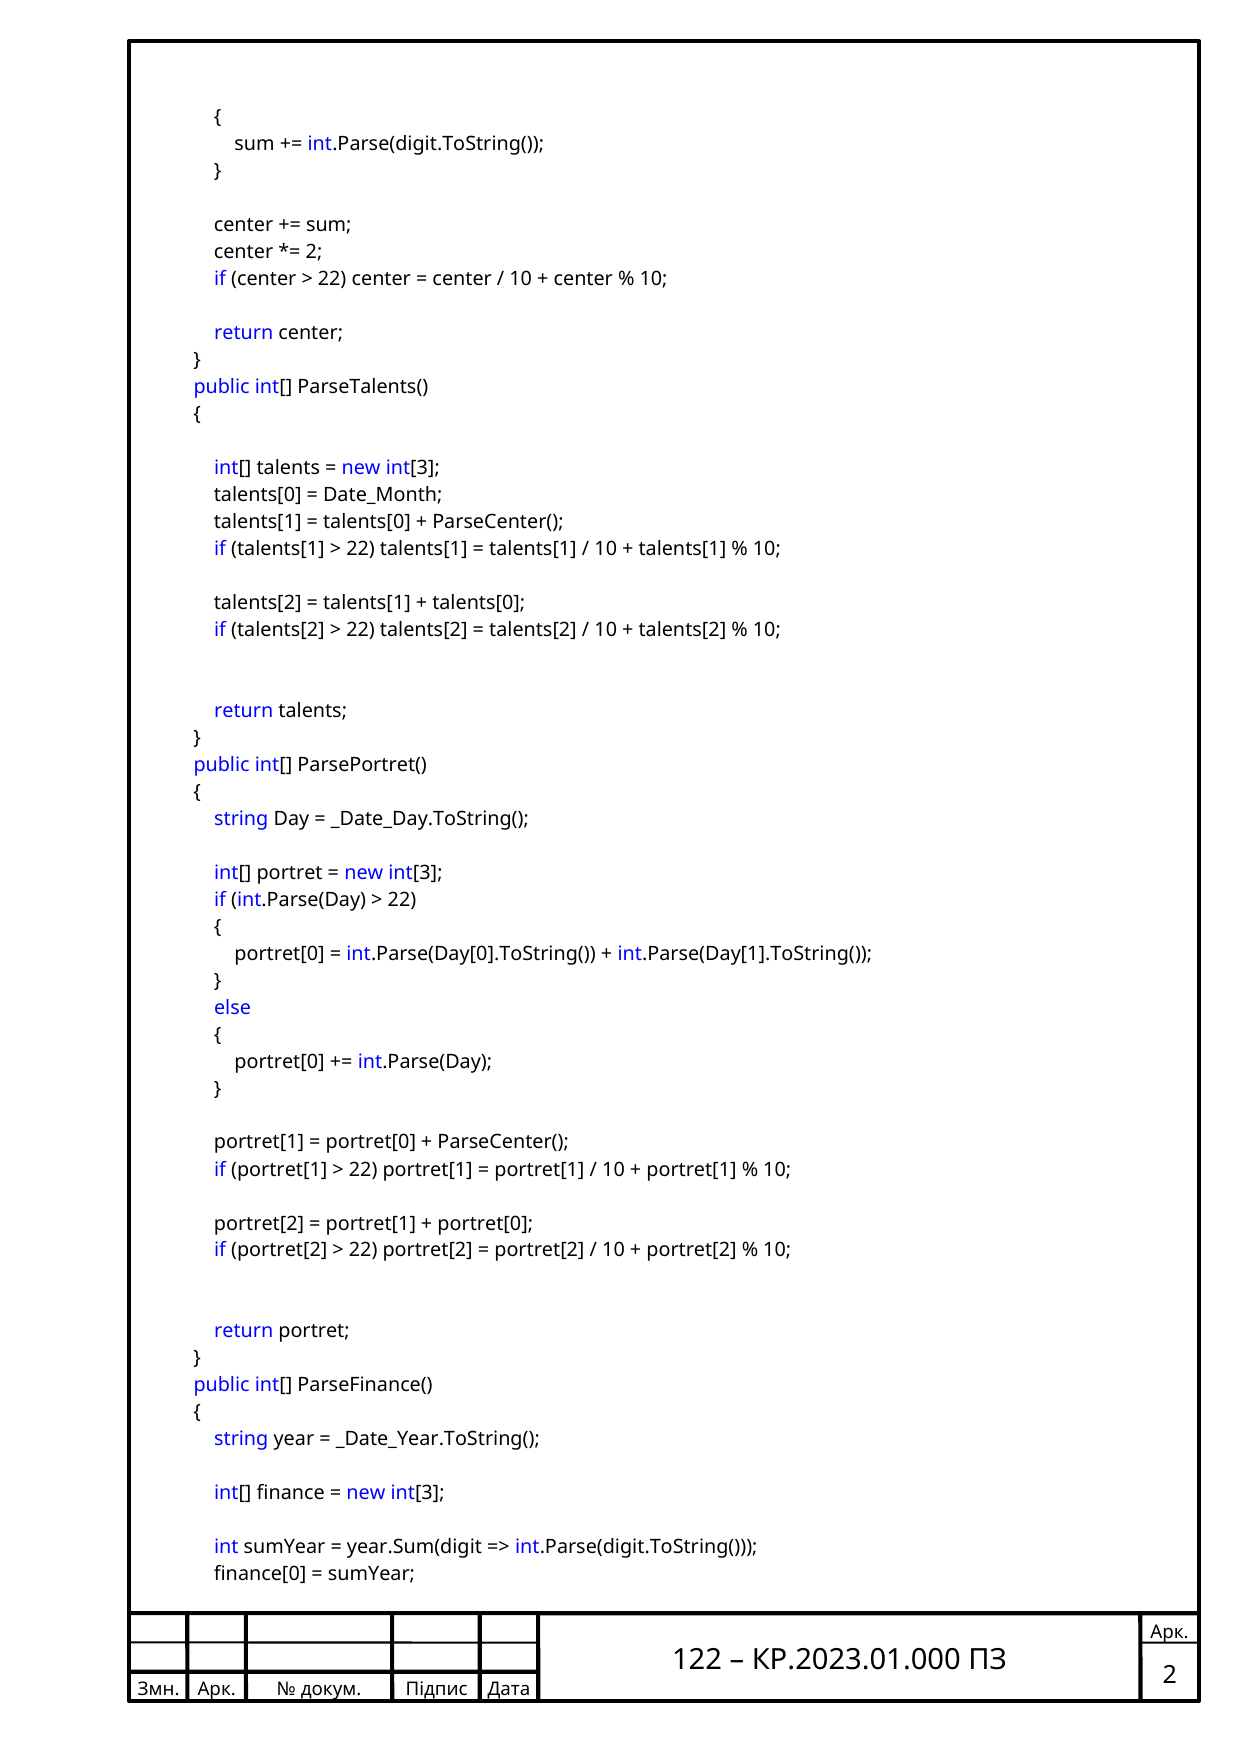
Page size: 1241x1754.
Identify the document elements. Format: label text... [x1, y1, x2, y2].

text int sumYear = year.Sum(digit => int.Parse(digit.ToString())); [173, 1532, 1152, 1559]
text else [173, 993, 1152, 1020]
text center *= 2; [173, 237, 1152, 264]
text { [173, 1020, 1152, 1047]
text return center; [173, 318, 1152, 345]
text if (portret[1] > 22) portret[1] = portret[1] / 10 + portret[1] % 10; [173, 1155, 1152, 1182]
text { [173, 103, 1152, 129]
text { [173, 1398, 1152, 1424]
text } [173, 966, 1152, 993]
text finance[0] = sumYear; [173, 1559, 1152, 1586]
text int[] talents = new int[3]; [173, 453, 1152, 480]
text portret[2] = portret[1] + portret[0]; [173, 1209, 1152, 1236]
text if (talents[1] > 22) talents[1] = talents[1] / 10 + talents[1] % 10; [173, 534, 1152, 561]
text if (int.Parse(Day) > 22) [173, 885, 1152, 912]
text portret[1] = portret[0] + ParseCenter(); [173, 1128, 1152, 1155]
text } [173, 345, 1152, 372]
text } [173, 157, 1152, 183]
text } [173, 723, 1152, 750]
text { [173, 777, 1152, 804]
text string year = _Date_Year.ToString(); [173, 1424, 1152, 1452]
text if (talents[2] > 22) talents[2] = talents[2] / 10 + talents[2] % 10; [173, 615, 1152, 642]
text public int[] ParseFinance() [173, 1371, 1152, 1398]
text talents[2] = talents[1] + talents[0]; [173, 588, 1152, 615]
text sum += int.Parse(digit.ToString()); [173, 129, 1152, 157]
text } [173, 1344, 1152, 1371]
text return portret; [173, 1317, 1152, 1344]
text portret[0] = int.Parse(Day[0].ToString()) + int.Parse(Day[1].ToString()); [173, 939, 1152, 966]
text portret[0] += int.Parse(Day); [173, 1047, 1152, 1074]
text if (center > 22) center = center / 10 + center % 10; [173, 264, 1152, 291]
text talents[1] = talents[0] + ParseCenter(); [173, 507, 1152, 534]
text public int[] ParsePortret() [173, 750, 1152, 777]
text center += sum; [173, 211, 1152, 237]
text if (portret[2] > 22) portret[2] = portret[2] / 10 + portret[2] % 10; [173, 1236, 1152, 1263]
text return talents; [173, 696, 1152, 723]
text { [173, 912, 1152, 939]
text talents[0] = Date_Month; [173, 480, 1152, 507]
text } [173, 1074, 1152, 1101]
text public int[] ParseTalents() [173, 372, 1152, 399]
text int[] portret = new int[3]; [173, 858, 1152, 885]
text { [173, 399, 1152, 426]
text string Day = _Date_Day.ToString(); [173, 804, 1152, 831]
text int[] finance = new int[3]; [173, 1478, 1152, 1506]
